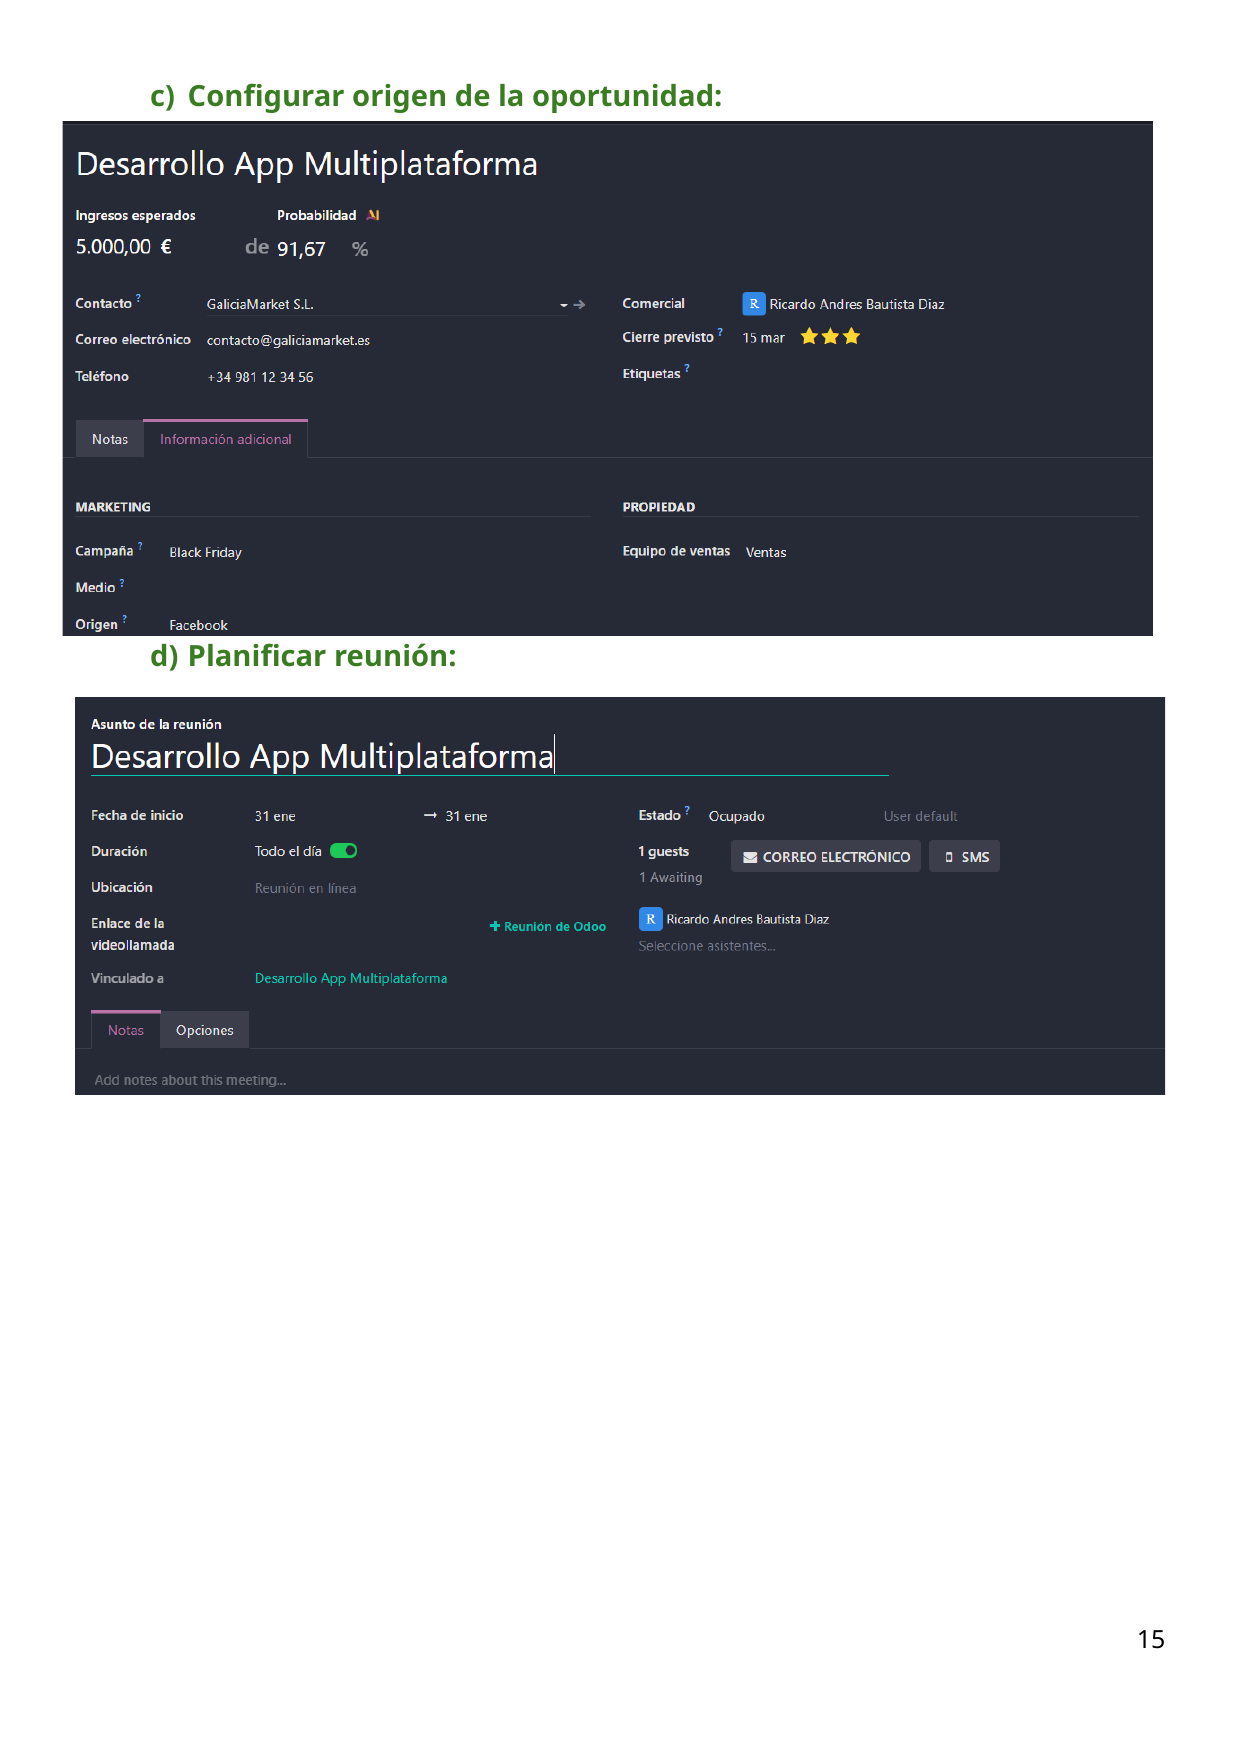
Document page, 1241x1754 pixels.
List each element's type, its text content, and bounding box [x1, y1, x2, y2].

picture [75, 697, 1166, 1095]
picture [62, 121, 1153, 636]
subtitle Configurar origen de la oportunidad: [150, 75, 1165, 115]
